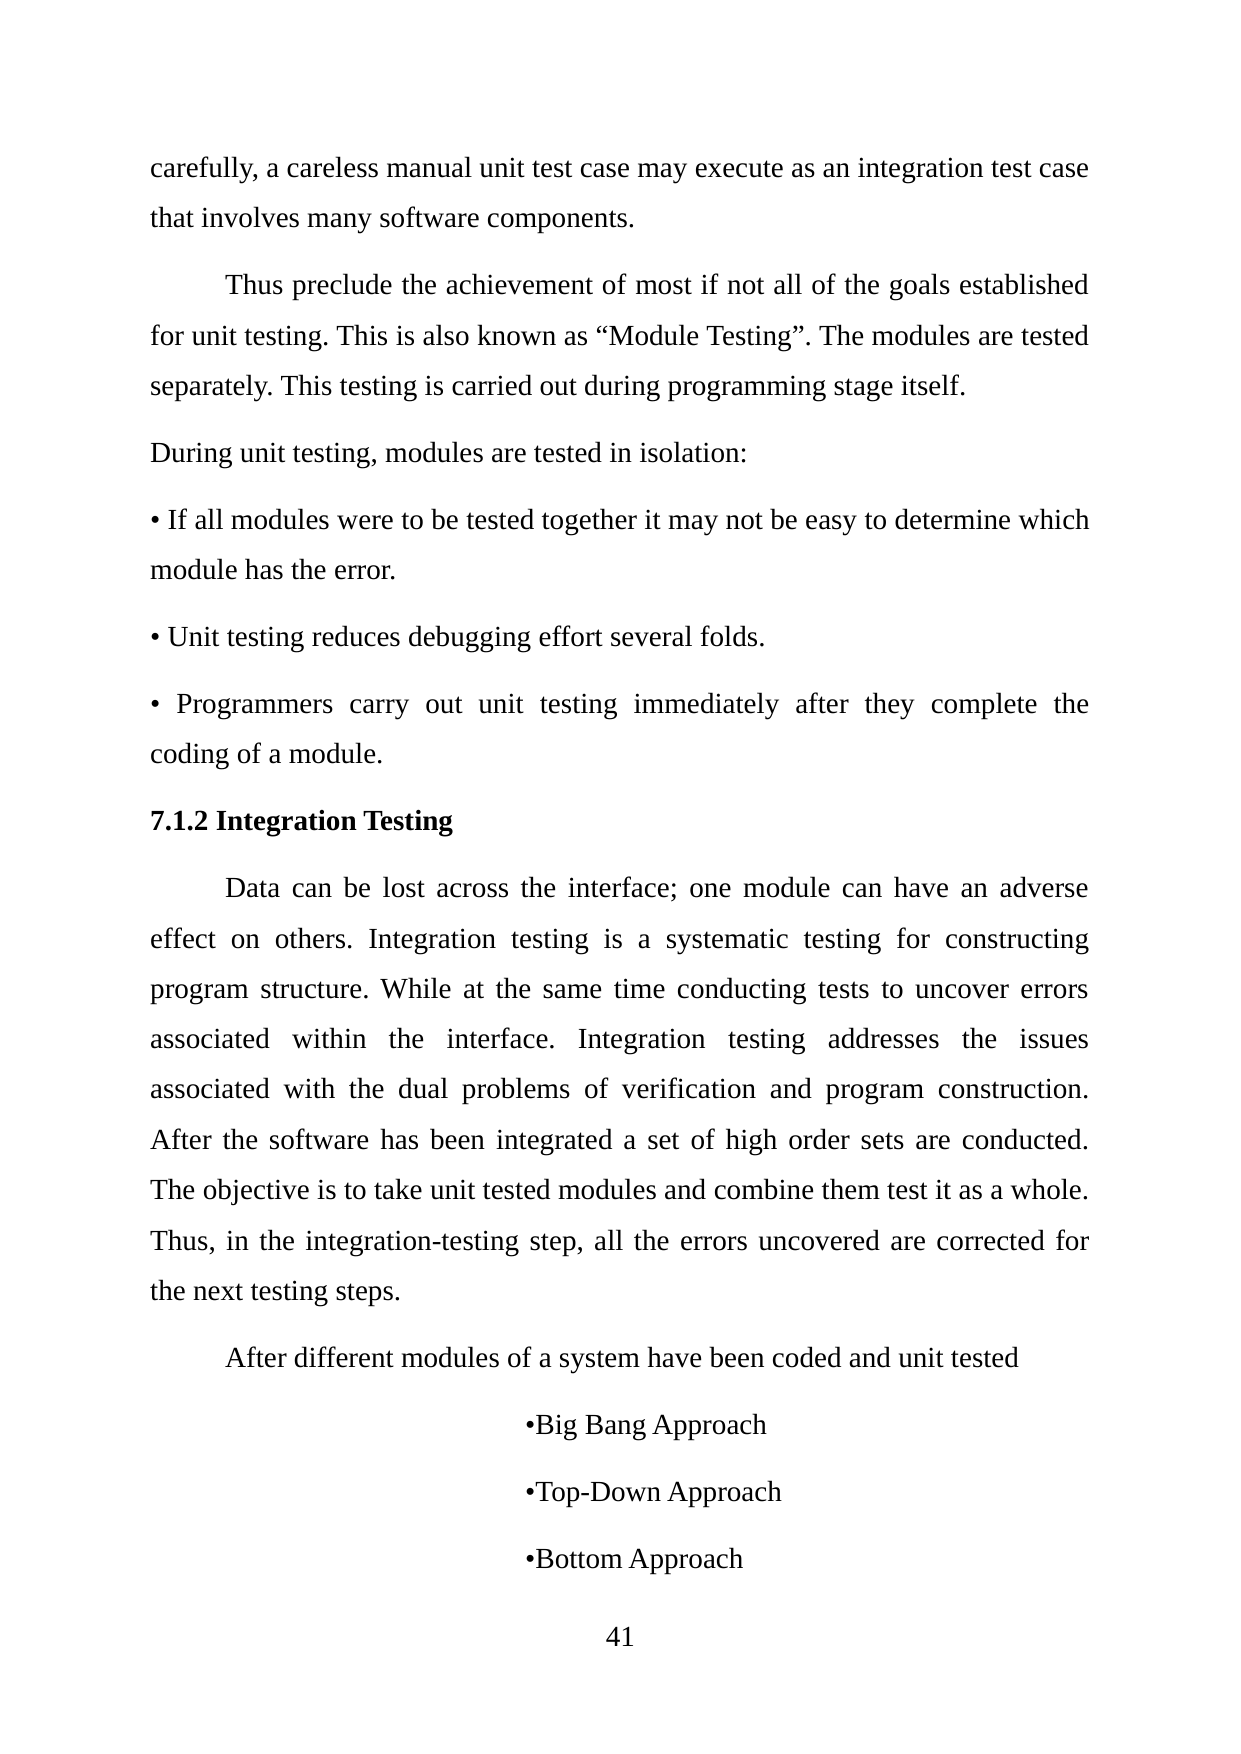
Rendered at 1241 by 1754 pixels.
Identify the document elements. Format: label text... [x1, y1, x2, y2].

text •Big Bang Approach [525, 1407, 1090, 1440]
text • Unit testing reduces debugging effort several folds. [150, 619, 1090, 653]
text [150, 150, 1090, 234]
text •Bottom Approach [525, 1541, 1090, 1574]
text •Top-Down Approach [525, 1474, 1090, 1507]
text Data can be lost across the interface; one module can have an adverse effect on others. Integration testing is a systematic testing for constructing program structure. While at the same time conducting tests to uncover errors associated within the interface. Integration testing addresses the issues associated with the dual problems of verification and program construction. After the software has been integrated a set of high order sets are conducted. The objective is to take unit tested modules and combine them test it as a whole. Thus, in the integration-testing step, all the errors uncovered are corrected for the next testing steps. [150, 870, 1090, 1306]
text 7.1.2 Integration Testing [150, 803, 1090, 837]
text • If all modules were to be tested together it may not be easy to determine which module has the error. [150, 502, 1090, 586]
text During unit testing, modules are tested in isolation: [150, 435, 1090, 468]
text After different modules of a system have been coded and unit tested [150, 1340, 1090, 1373]
text Thus preclude the achievement of most if not all of the goals established for unit testing. This is also known as “Module Testing”. The modules are tested separately. This testing is carried out during programming stage itself. [150, 267, 1090, 401]
text • Programmers carry out unit testing immediately after they complete the coding of a module. [150, 686, 1090, 770]
